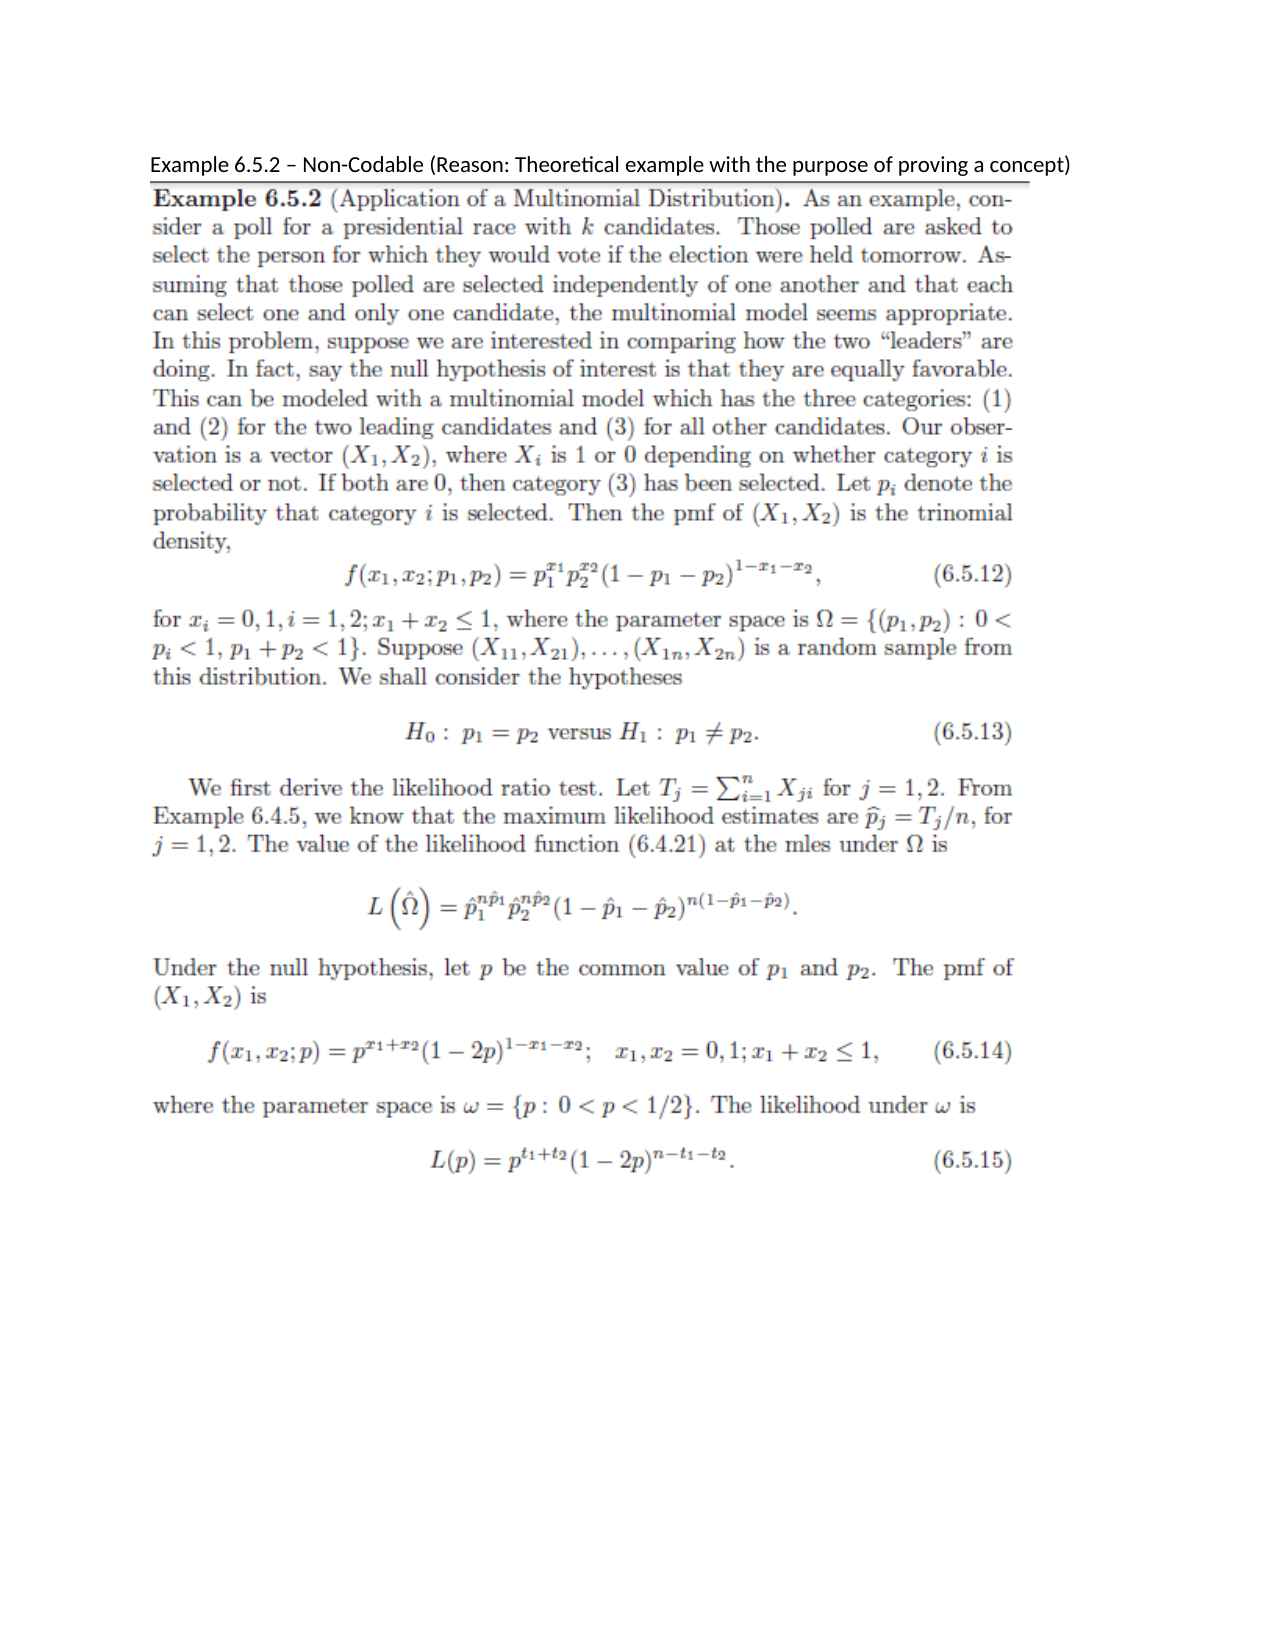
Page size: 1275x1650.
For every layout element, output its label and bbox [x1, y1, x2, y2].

picture [150, 180, 1030, 1182]
text [150, 150, 1125, 1187]
